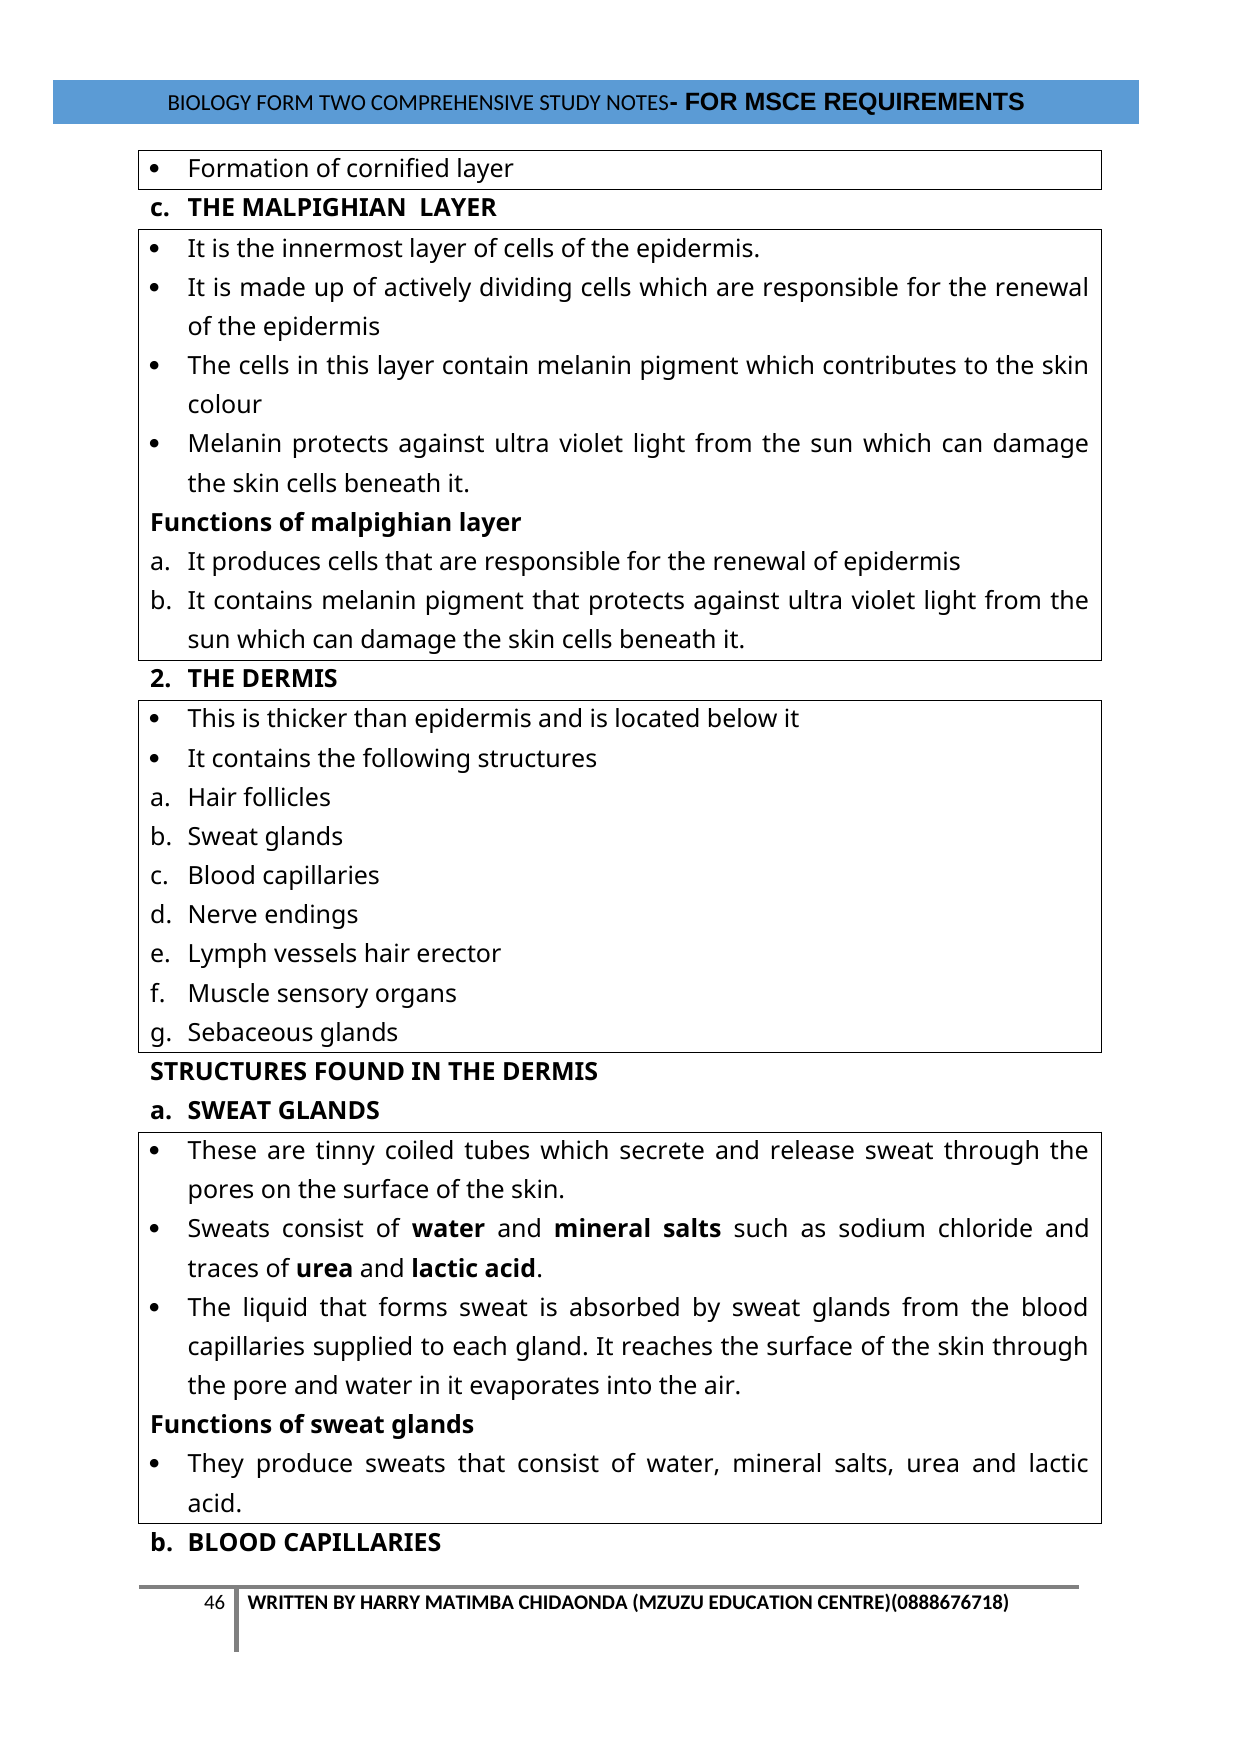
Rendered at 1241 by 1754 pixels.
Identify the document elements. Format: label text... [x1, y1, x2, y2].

list BLOOD CAPILLARIES [150, 1524, 1090, 1558]
list THE MALPIGHIAN LAYER [150, 190, 1090, 224]
table_header These are tinny coiled tubes which secrete and release sweat through the pores on the surface of the skin. Sweats consist of water and mineral salts such as sodium chloride and traces of urea and lactic acid. The liquid that forms sweat is absorbed by sweat glands from the blood capillaries supplied to each gland. It reaches the surface of the skin through the pore and water in it evaporates into the air. Functions of sweat glands They produce sweats that consist of water, mineral salts, urea and lactic acid. [139, 1133, 1101, 1523]
list THE DERMIS [150, 661, 1090, 695]
list SWEAT GLANDS [150, 1092, 1090, 1127]
table_header This is thicker than epidermis and is located below it It contains the following structures Hair follicles Sweat glands Blood capillaries Nerve endings Lymph vessels hair erector Muscle sensory organs Sebaceous glands [139, 701, 1101, 1052]
text STRUCTURES FOUND IN THE DERMIS [150, 1053, 1090, 1087]
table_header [139, 151, 1101, 189]
table_header It is the innermost layer of cells of the epidermis. It is made up of actively dividing cells which are responsible for the renewal of the epidermis The cells in this layer contain melanin pigment which contributes to the skin colour Melanin protects against ultra violet light from the sun which can damage the skin cells beneath it. Functions of malpighian layer It produces cells that are responsible for the renewal of epidermis It contains melanin pigment that protects against ultra violet light from the sun which can damage the skin cells beneath it. [139, 230, 1101, 660]
